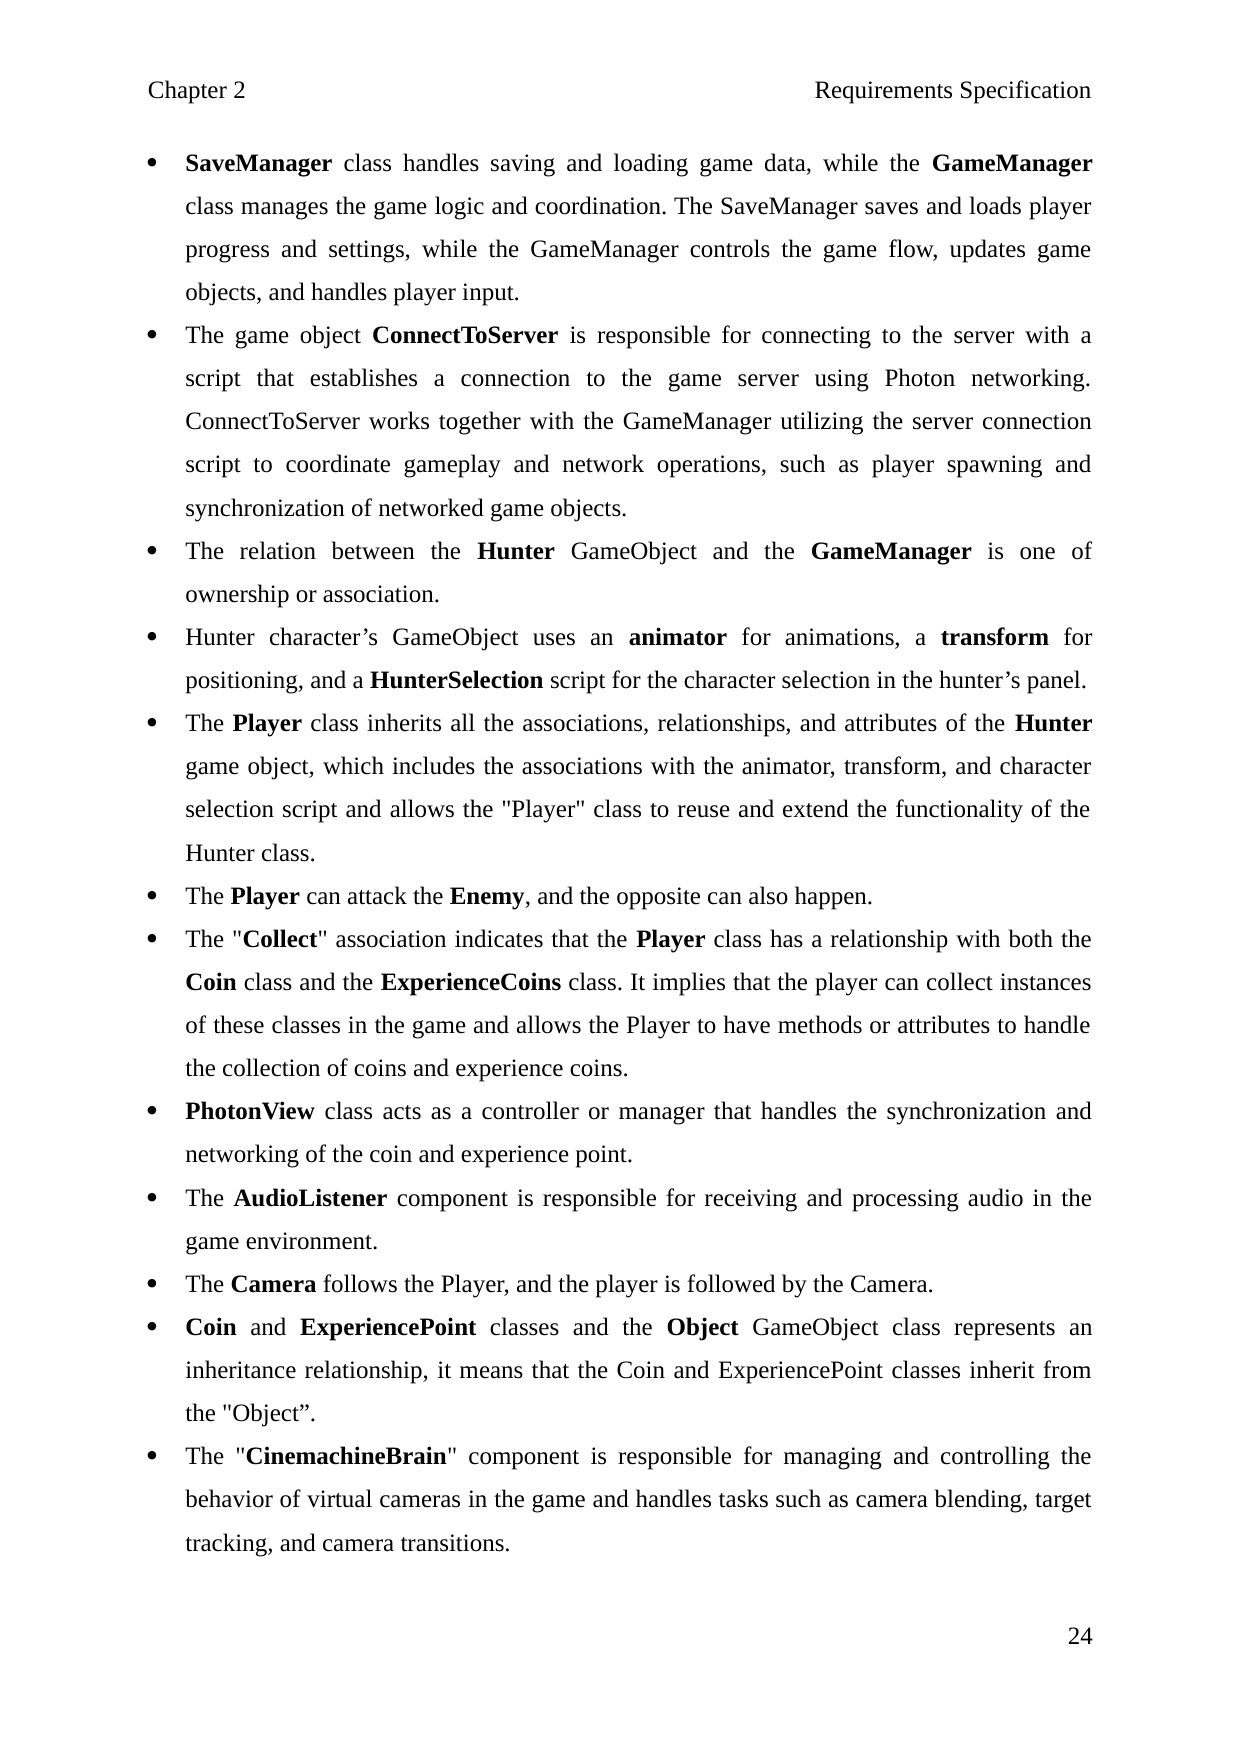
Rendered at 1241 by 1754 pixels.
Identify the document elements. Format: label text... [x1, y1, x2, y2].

list The relation between the Hunter GameObject and the GameManager is one of ownership or association. [148, 536, 1092, 608]
list The "CinemachineBrain" component is responsible for managing and controlling the behavior of virtual cameras in the game and handles tasks such as camera blending, target tracking, and camera transitions. [148, 1441, 1092, 1556]
list PhotonView class acts as a controller or manager that handles the synchronization and networking of the coin and experience point. [148, 1096, 1092, 1168]
list Coin and ExperiencePoint classes and the Object GameObject class represents an inheritance relationship, it means that the Coin and ExperiencePoint classes inherit from the "Object”. [148, 1312, 1092, 1427]
list SaveManager class handles saving and loading game data, while the GameManager class manages the game logic and coordination. The SaveManager saves and loads player progress and settings, while the GameManager controls the game flow, updates game objects, and handles player input. [148, 148, 1092, 306]
list The Player class inherits all the associations, relationships, and attributes of the Hunter game object, which includes the associations with the animator, transform, and character selection script and allows the "Player" class to reuse and extend the functionality of the Hunter class. [148, 708, 1092, 866]
list Hunter character’s GameObject uses an animator for animations, a transform for positioning, and a HunterSelection script for the character selection in the hunter’s panel. [148, 622, 1092, 694]
list The "Collect" association indicates that the Player class has a relationship with both the Coin class and the ExperienceCoins class. It implies that the player can collect instances of these classes in the game and allows the Player to have methods or attributes to handle the collection of coins and experience coins. [148, 924, 1092, 1082]
list The Camera follows the Player, and the player is followed by the Camera. [148, 1269, 1092, 1298]
list The game object ConnectToServer is responsible for connecting to the server with a script that establishes a connection to the game server using Photon networking. ConnectToServer works together with the GameManager utilizing the server connection script to coordinate gameplay and network operations, such as player spawning and synchronization of networked game objects. [148, 320, 1092, 521]
list The Player can attack the Enemy, and the opposite can also happen. [148, 881, 1092, 909]
list The AudioListener component is responsible for receiving and processing audio in the game environment. [148, 1183, 1092, 1254]
